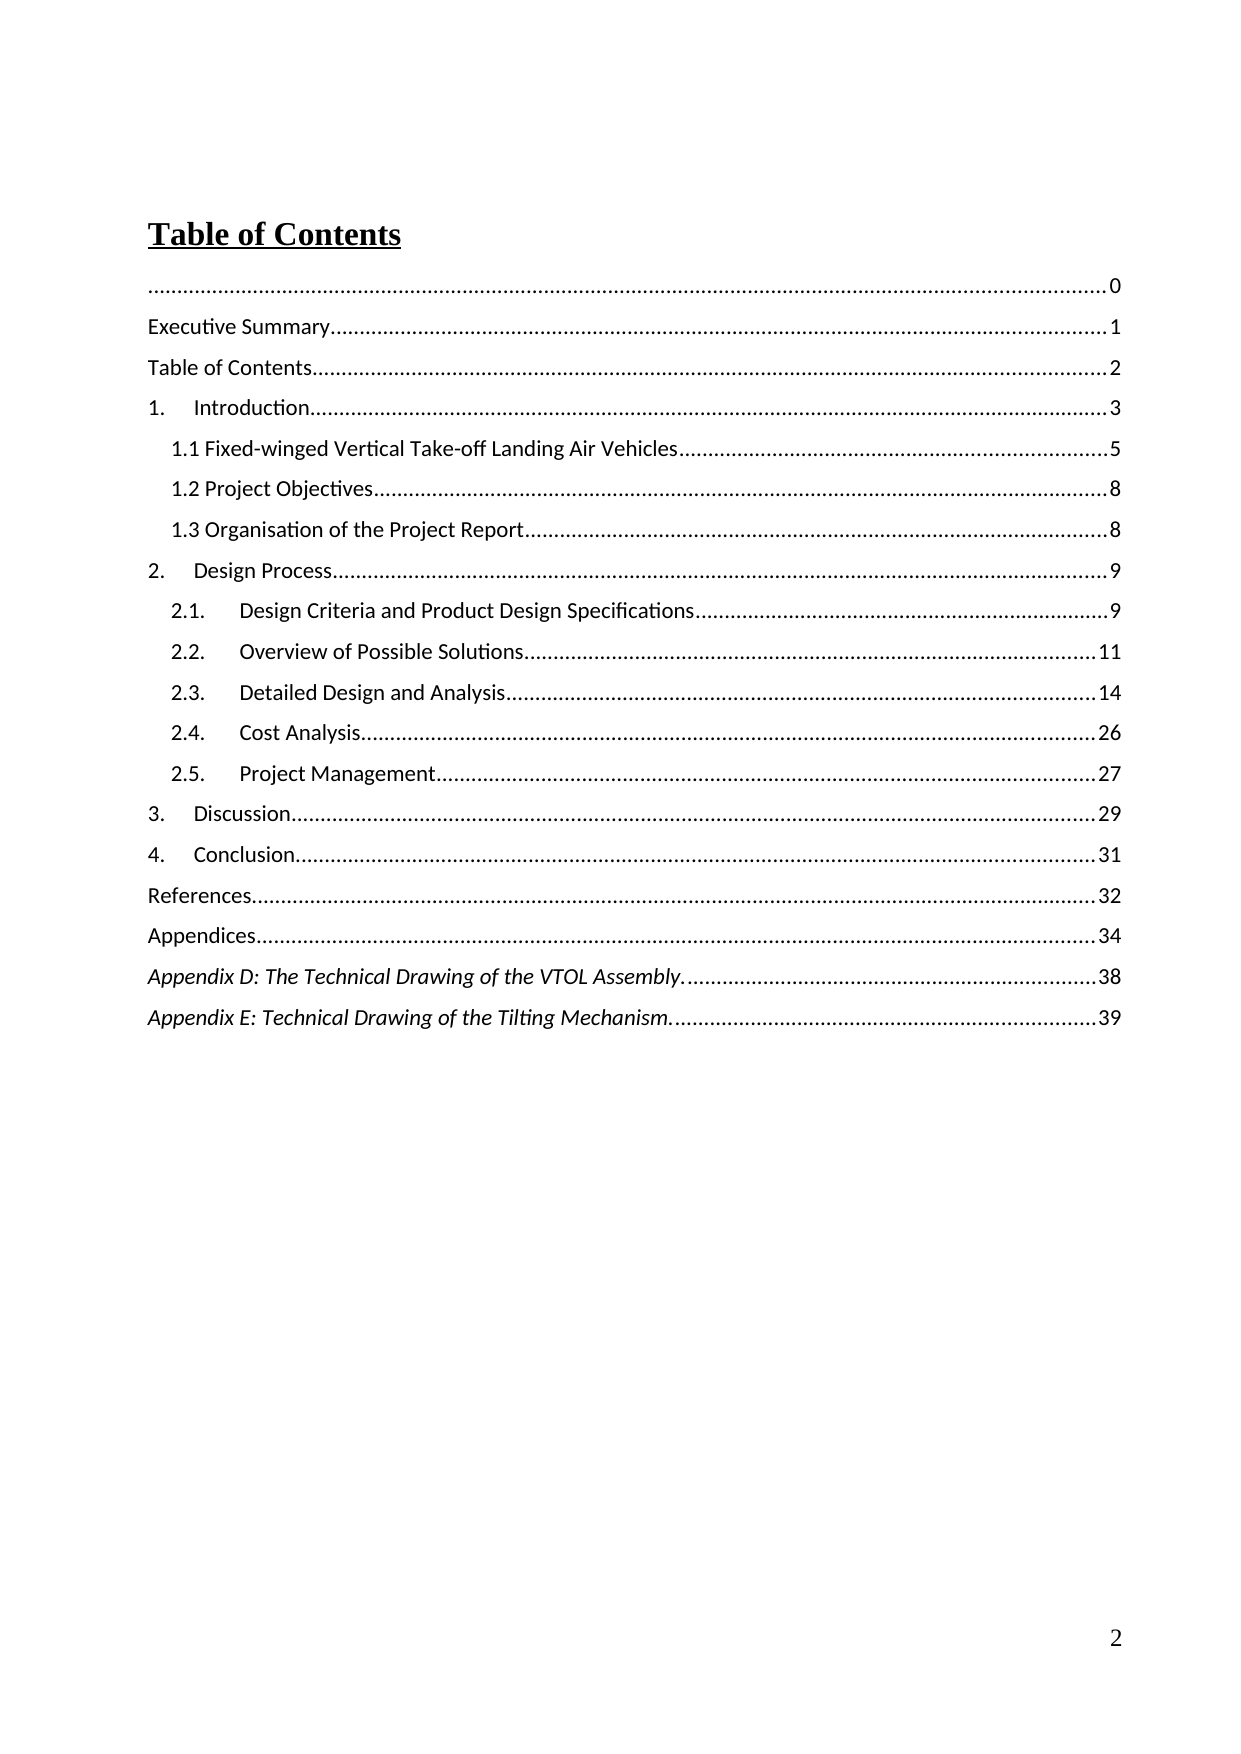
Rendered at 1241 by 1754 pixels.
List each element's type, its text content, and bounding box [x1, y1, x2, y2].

text 2.1. Design Criteria and Product Design Specifications 9 [171, 596, 1122, 624]
text 1.2 Project Objectives 8 [171, 474, 1122, 503]
text 1.3 Organisation of the Project Report 8 [171, 515, 1122, 543]
text 2.4. Cost Analysis 26 [171, 718, 1122, 746]
subtitle Table of Contents [148, 214, 1122, 252]
text References 32 [148, 881, 1122, 909]
text 1. Introduction 3 [148, 393, 1122, 421]
text 2.2. Overview of Possible Solutions 11 [171, 637, 1122, 665]
text Table of Contents 2 [148, 353, 1122, 381]
text Appendix E: Technical Drawing of the Tilting Mechanism. 39 [148, 1003, 1122, 1031]
text 0 [148, 271, 1122, 299]
text Appendices 34 [148, 921, 1122, 949]
text Executive Summary 1 [148, 312, 1122, 340]
text Appendix D: The Technical Drawing of the VTOL Assembly. 38 [148, 962, 1122, 990]
text 2. Design Process 9 [148, 556, 1122, 584]
text 2.5. Project Management 27 [171, 759, 1122, 787]
text 3. Discussion 29 [148, 799, 1122, 828]
text 4. Conclusion 31 [148, 840, 1122, 868]
text 1.1 Fixed-winged Vertical Take-off Landing Air Vehicles 5 [171, 434, 1122, 462]
text 2.3. Detailed Design and Analysis 14 [171, 678, 1122, 706]
